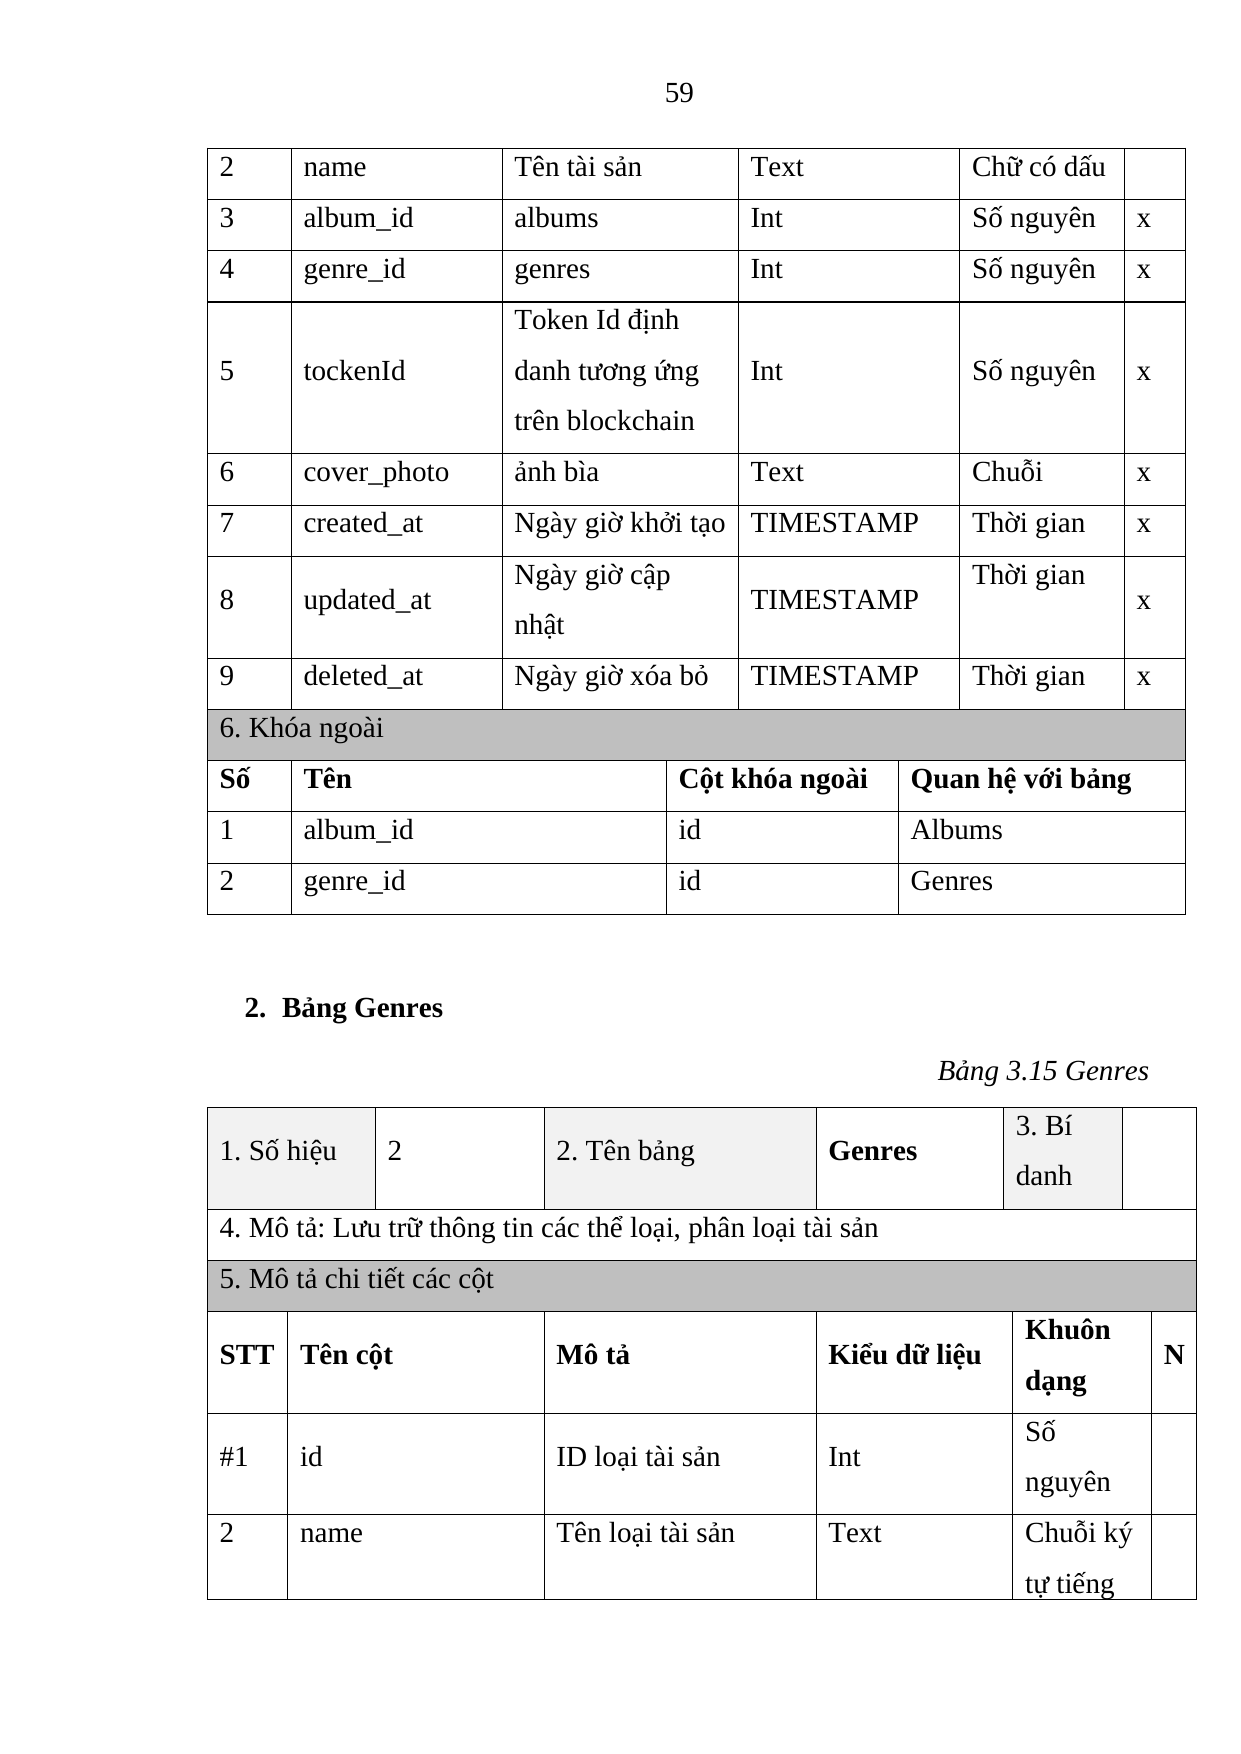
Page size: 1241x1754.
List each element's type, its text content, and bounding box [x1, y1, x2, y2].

table_cell Tên loại tài sản [545, 1515, 816, 1599]
table_cell tockenId [292, 303, 502, 453]
table_cell Thời gian [960, 506, 1124, 556]
table_cell Ngày giờ cập nhật [503, 557, 738, 657]
table_cell deleted_at [292, 659, 502, 709]
table_cell x [1125, 659, 1185, 709]
list Bảng Genres [244, 990, 1152, 1023]
table_cell 5. Mô tả chi tiết các cột [208, 1261, 1196, 1311]
table_cell Ngày giờ xóa bỏ [503, 659, 738, 709]
table_cell N [1152, 1312, 1196, 1413]
table_cell Số nguyên [960, 303, 1124, 453]
table_cell Cột khóa ngoài [667, 761, 898, 811]
table_cell Số nguyên [960, 200, 1124, 250]
table_header 2. Tên bảng [545, 1108, 816, 1209]
table_cell id [667, 812, 898, 862]
table_header 2 [376, 1108, 544, 1209]
table_cell Mô tả [545, 1312, 816, 1413]
table_cell name [292, 149, 502, 199]
table_cell x [1125, 251, 1185, 301]
table_cell album_id [292, 200, 502, 250]
table_cell genre_id [292, 864, 666, 914]
table_cell TIMESTAMP [739, 506, 959, 556]
table_cell Thời gian [960, 659, 1124, 709]
table_cell Tên cột [288, 1312, 544, 1413]
table_cell Genres [899, 864, 1185, 914]
table_cell x [1125, 557, 1185, 657]
table_cell STT [208, 1312, 287, 1413]
table_cell TIMESTAMP [739, 557, 959, 657]
table_cell id [288, 1414, 544, 1514]
table_header 1. Số hiệu [208, 1108, 375, 1209]
table_cell #1 [208, 1414, 287, 1514]
table_cell album_id [292, 812, 666, 862]
table_cell 2 [208, 1515, 287, 1599]
table_cell created_at [292, 506, 502, 556]
table_header Genres [817, 1108, 1003, 1209]
table_cell Kiểu dữ liệu [817, 1312, 1012, 1413]
table_cell Text [739, 149, 959, 199]
table_cell Chữ có dấu [960, 149, 1124, 199]
table_cell 6. Khóa ngoài [208, 710, 1185, 760]
table_cell Int [739, 200, 959, 250]
table_cell Quan hệ với bảng [899, 761, 1185, 811]
table_cell 9 [208, 659, 291, 709]
table_cell x [1125, 506, 1185, 556]
table_cell Text [817, 1515, 1012, 1599]
table_cell 2 [208, 149, 291, 199]
table_cell Số nguyên [960, 251, 1124, 301]
table_cell Thời gian [960, 557, 1124, 657]
table_cell 6 [208, 454, 291, 504]
table_cell Int [739, 303, 959, 453]
table_cell name [288, 1515, 544, 1599]
table_cell [1125, 149, 1185, 199]
table_cell x [1125, 454, 1185, 504]
table_cell 1 [208, 812, 291, 862]
table_cell Tên tài sản [503, 149, 738, 199]
table_cell 8 [208, 557, 291, 657]
table_cell Số [208, 761, 291, 811]
table_cell 4. Mô tả: Lưu trữ thông tin các thể loại, phân loại tài sản [208, 1210, 1196, 1260]
table_header 3. Bí danh [1004, 1108, 1122, 1209]
table_cell genre_id [292, 251, 502, 301]
table_header [1123, 1108, 1196, 1209]
table_cell 7 [208, 506, 291, 556]
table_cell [1013, 1515, 1151, 1599]
table_cell updated_at [292, 557, 502, 657]
table_cell x [1125, 303, 1185, 453]
table_cell ID loại tài sản [545, 1414, 816, 1514]
table_cell id [667, 864, 898, 914]
table_cell Tên [292, 761, 666, 811]
table_cell cover_photo [292, 454, 502, 504]
table_cell x [1125, 200, 1185, 250]
table_cell Số nguyên [1013, 1414, 1151, 1514]
table_cell Ngày giờ khởi tạo [503, 506, 738, 556]
table_cell Albums [899, 812, 1185, 862]
table_cell [1152, 1414, 1196, 1514]
table_cell Text [739, 454, 959, 504]
table_cell 4 [208, 251, 291, 301]
table_cell Int [739, 251, 959, 301]
table_cell 2 [208, 864, 291, 914]
table_cell albums [503, 200, 738, 250]
table_cell Token Id định danh tương ứng trên blockchain [503, 303, 738, 453]
table_cell Chuỗi [960, 454, 1124, 504]
table_cell 3 [208, 200, 291, 250]
table_cell ảnh bìa [503, 454, 738, 504]
table_cell TIMESTAMP [739, 659, 959, 709]
table_cell 5 [208, 303, 291, 453]
table_cell Khuôn dạng [1013, 1312, 1151, 1413]
table_cell [1152, 1515, 1196, 1599]
table_cell genres [503, 251, 738, 301]
table_cell Int [817, 1414, 1012, 1514]
